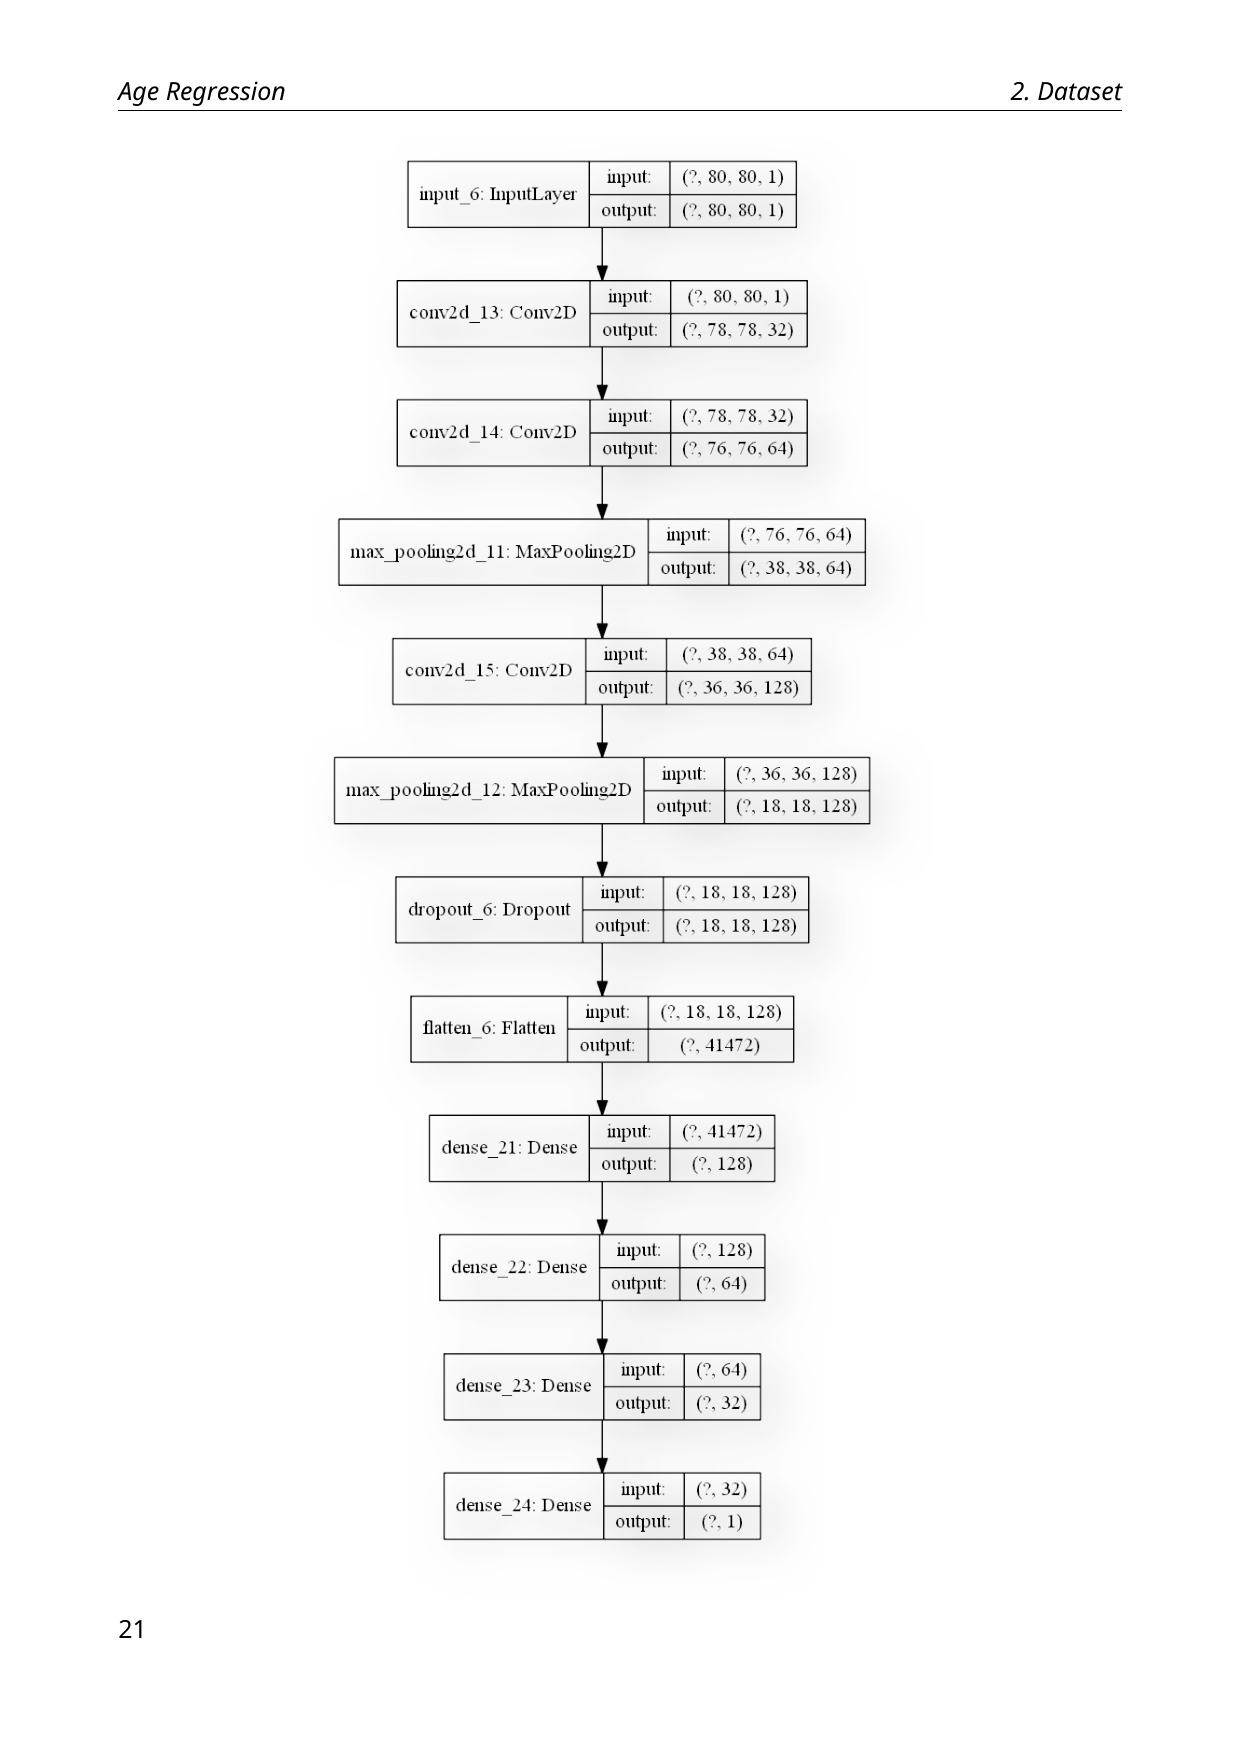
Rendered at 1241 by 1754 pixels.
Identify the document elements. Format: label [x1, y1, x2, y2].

picture [329, 155, 876, 1546]
